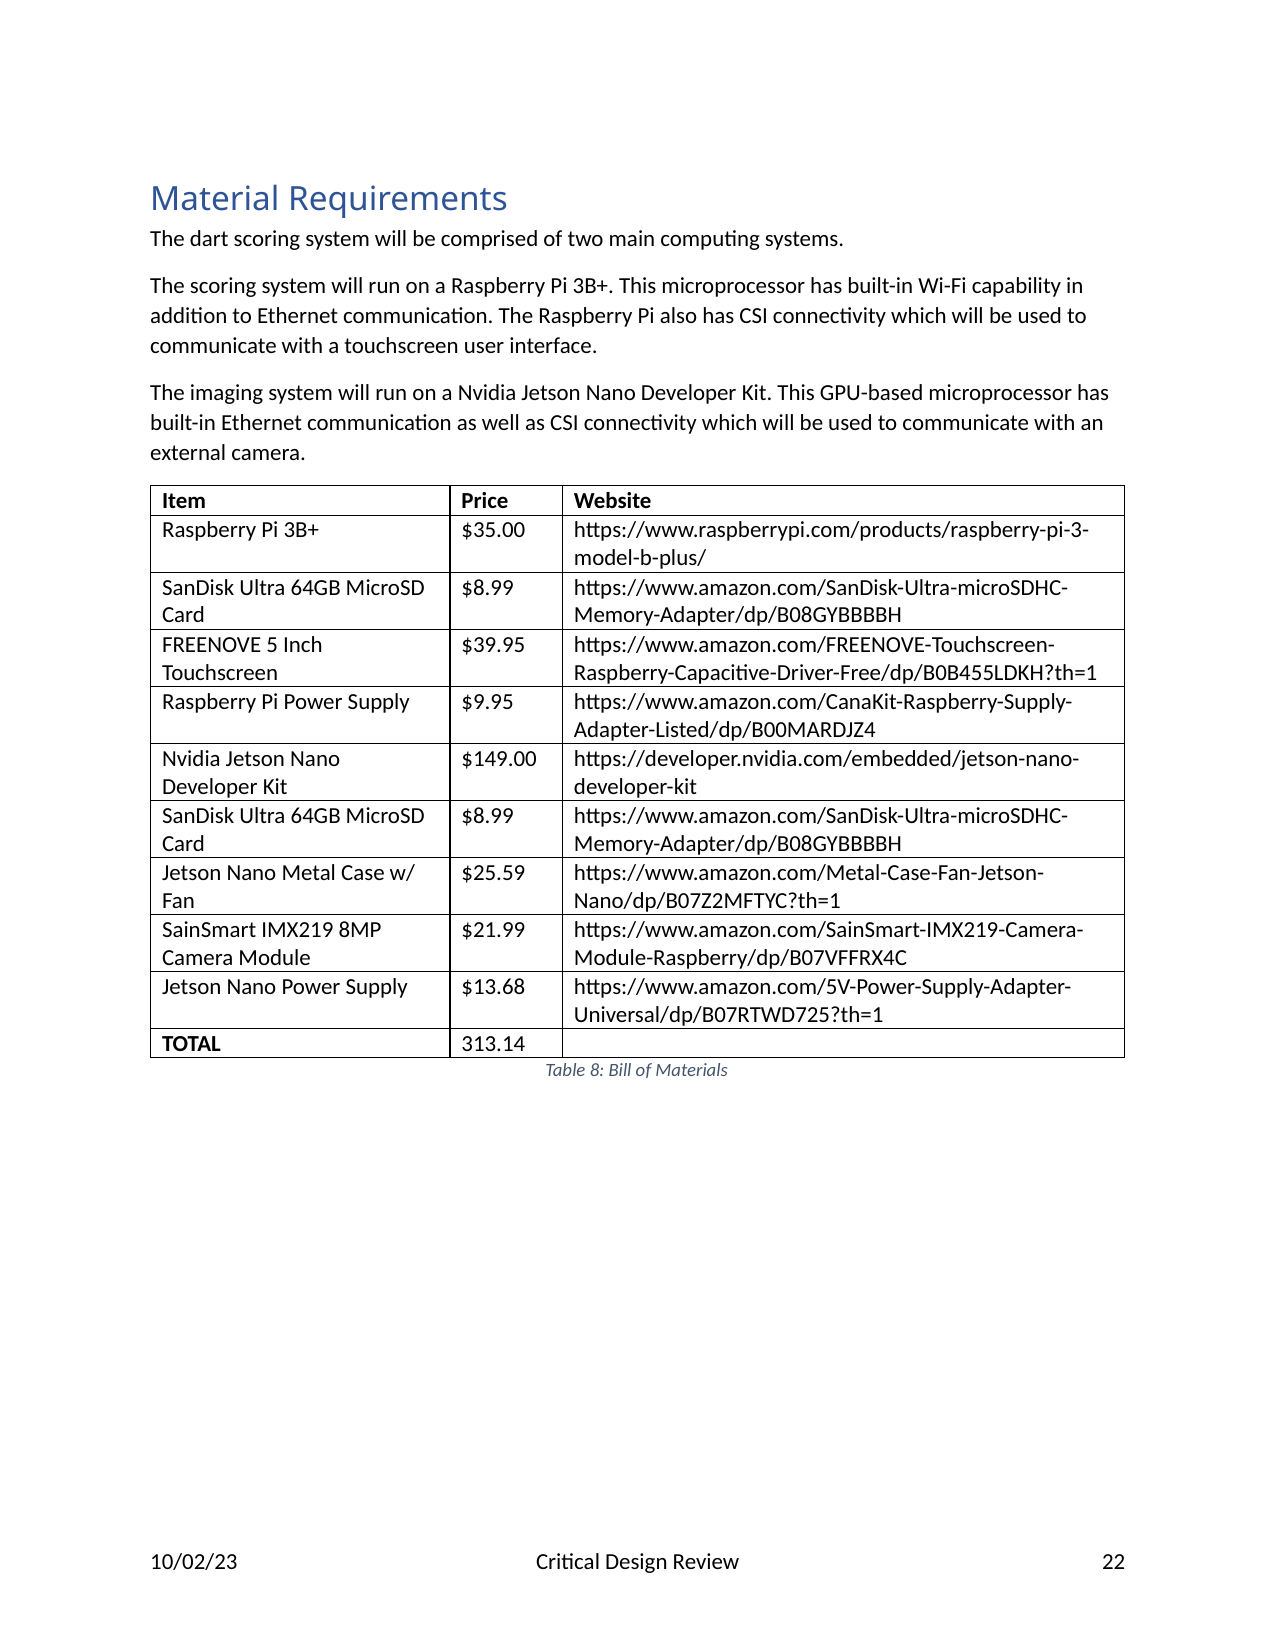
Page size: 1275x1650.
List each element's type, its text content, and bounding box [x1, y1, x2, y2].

table_cell Nvidia Jetson Nano Developer Kit [151, 744, 449, 800]
table_cell $35.00 [451, 516, 562, 572]
text The dart scoring system will be comprised of two main computing systems. [150, 224, 1125, 252]
table_cell Raspberry Pi 3B+ [151, 516, 449, 572]
table_cell $39.95 [451, 630, 562, 686]
table_cell $149.00 [451, 744, 562, 800]
table_cell https://www.amazon.com/CanaKit-Raspberry-Supply-Adapter-Listed/dp/B00MARDJZ4 [563, 687, 1124, 743]
table_cell https://www.amazon.com/Metal-Case-Fan-Jetson-Nano/dp/B07Z2MFTYC?th=1 [563, 858, 1124, 914]
table_cell $13.68 [451, 972, 562, 1028]
table_cell [563, 1029, 1124, 1057]
table_cell $21.99 [451, 915, 562, 971]
table_header Item [151, 486, 449, 514]
table_header Price [451, 486, 562, 514]
text The scoring system will run on a Raspberry Pi 3B+. This microprocessor has built-in Wi-Fi capability in addition to Ethernet communication. The Raspberry Pi also has CSI connectivity which will be used to communicate with a touchscreen user interface. [150, 271, 1125, 359]
text The imaging system will run on a Nvidia Jetson Nano Developer Kit. This GPU-based microprocessor has built-in Ethernet communication as well as CSI connectivity which will be used to communicate with an external camera. [150, 378, 1125, 467]
table_cell SainSmart IMX219 8MP Camera Module [151, 915, 449, 971]
table_cell TOTAL [151, 1029, 449, 1057]
table_cell SanDisk Ultra 64GB MicroSD Card [151, 801, 449, 857]
table_cell Raspberry Pi Power Supply [151, 687, 449, 743]
table_cell https://www.amazon.com/SanDisk-Ultra-microSDHC-Memory-Adapter/dp/B08GYBBBBH [563, 573, 1124, 629]
table_cell $8.99 [451, 801, 562, 857]
table_header Website [563, 486, 1124, 514]
table_cell SanDisk Ultra 64GB MicroSD Card [151, 573, 449, 629]
table_cell $25.59 [451, 858, 562, 914]
table_cell https://www.amazon.com/SanDisk-Ultra-microSDHC-Memory-Adapter/dp/B08GYBBBBH [563, 801, 1124, 857]
table_cell https://www.raspberrypi.com/products/raspberry-pi-3-model-b-plus/ [563, 516, 1124, 572]
table_cell https://developer.nvidia.com/embedded/jetson-nano-developer-kit [563, 744, 1124, 800]
table_cell FREENOVE 5 Inch Touchscreen [151, 630, 449, 686]
table_cell $313.14 [451, 1029, 562, 1057]
table_cell Jetson Nano Power Supply [151, 972, 449, 1028]
table_cell https://www.amazon.com/5V-Power-Supply-Adapter-Universal/dp/B07RTWD725?th=1 [563, 972, 1124, 1028]
table_cell $8.99 [451, 573, 562, 629]
table_cell Jetson Nano Metal Case w/ Fan [151, 858, 449, 914]
table_cell $9.95 [451, 687, 562, 743]
table_cell https://www.amazon.com/FREENOVE-Touchscreen-Raspberry-Capacitive-Driver-Free/dp/B0B455LDKH?th=1 [563, 630, 1124, 686]
subtitle Material Requirements [150, 175, 1125, 220]
table_cell https://www.amazon.com/SainSmart-IMX219-Camera-Module-Raspberry/dp/B07VFFRX4C [563, 915, 1124, 971]
